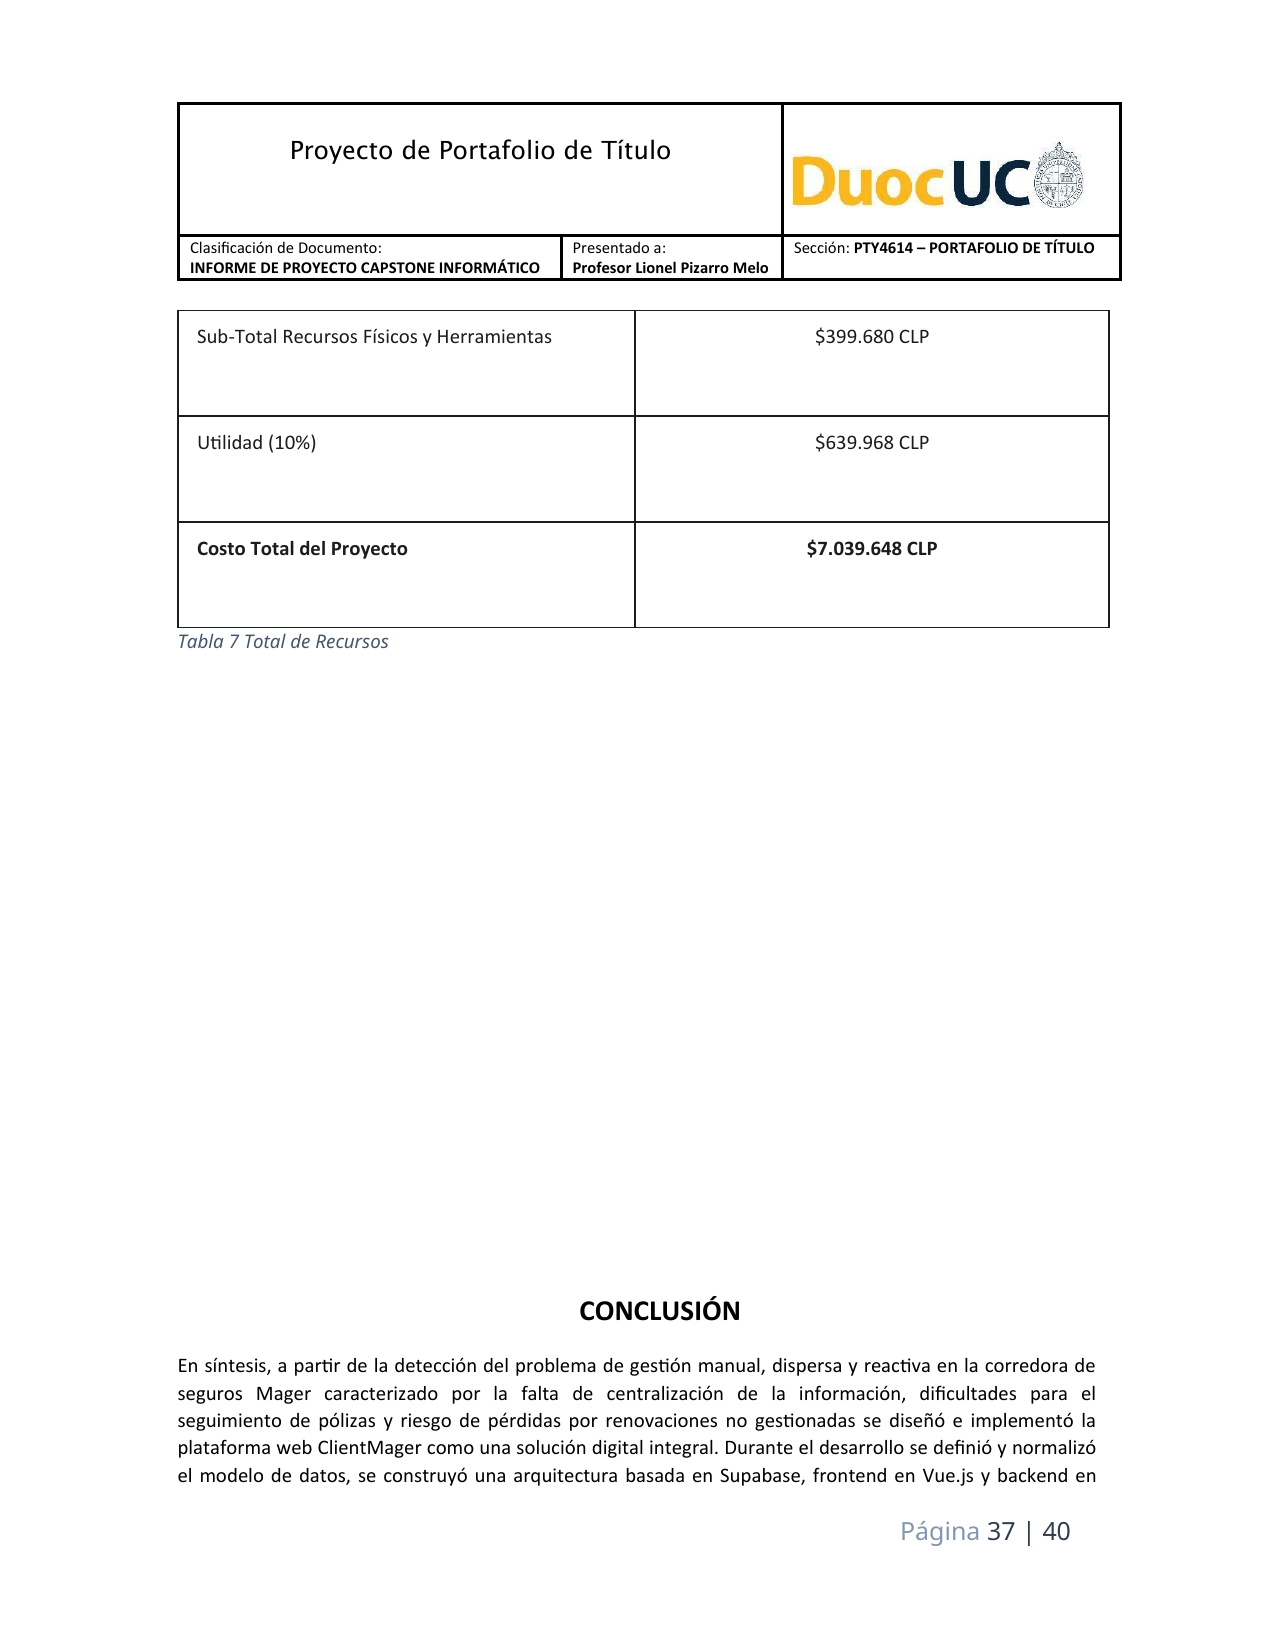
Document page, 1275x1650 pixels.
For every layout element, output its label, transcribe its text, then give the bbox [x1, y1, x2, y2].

table_cell Sub-Total Recursos Físicos y Herramientas [179, 311, 634, 415]
picture [791, 141, 1085, 208]
table_cell $7.039.648 CLP [636, 523, 1108, 627]
table_cell Utilidad (10%) [179, 417, 634, 521]
table_cell Costo Total del Proyecto [179, 523, 634, 627]
text Tabla 7 Total de Recursos [177, 628, 1098, 654]
subtitle CONCLUSIÓN [222, 1292, 1098, 1327]
table_cell $639.968 CLP [636, 417, 1108, 521]
table_cell $399.680 CLP [636, 311, 1108, 415]
